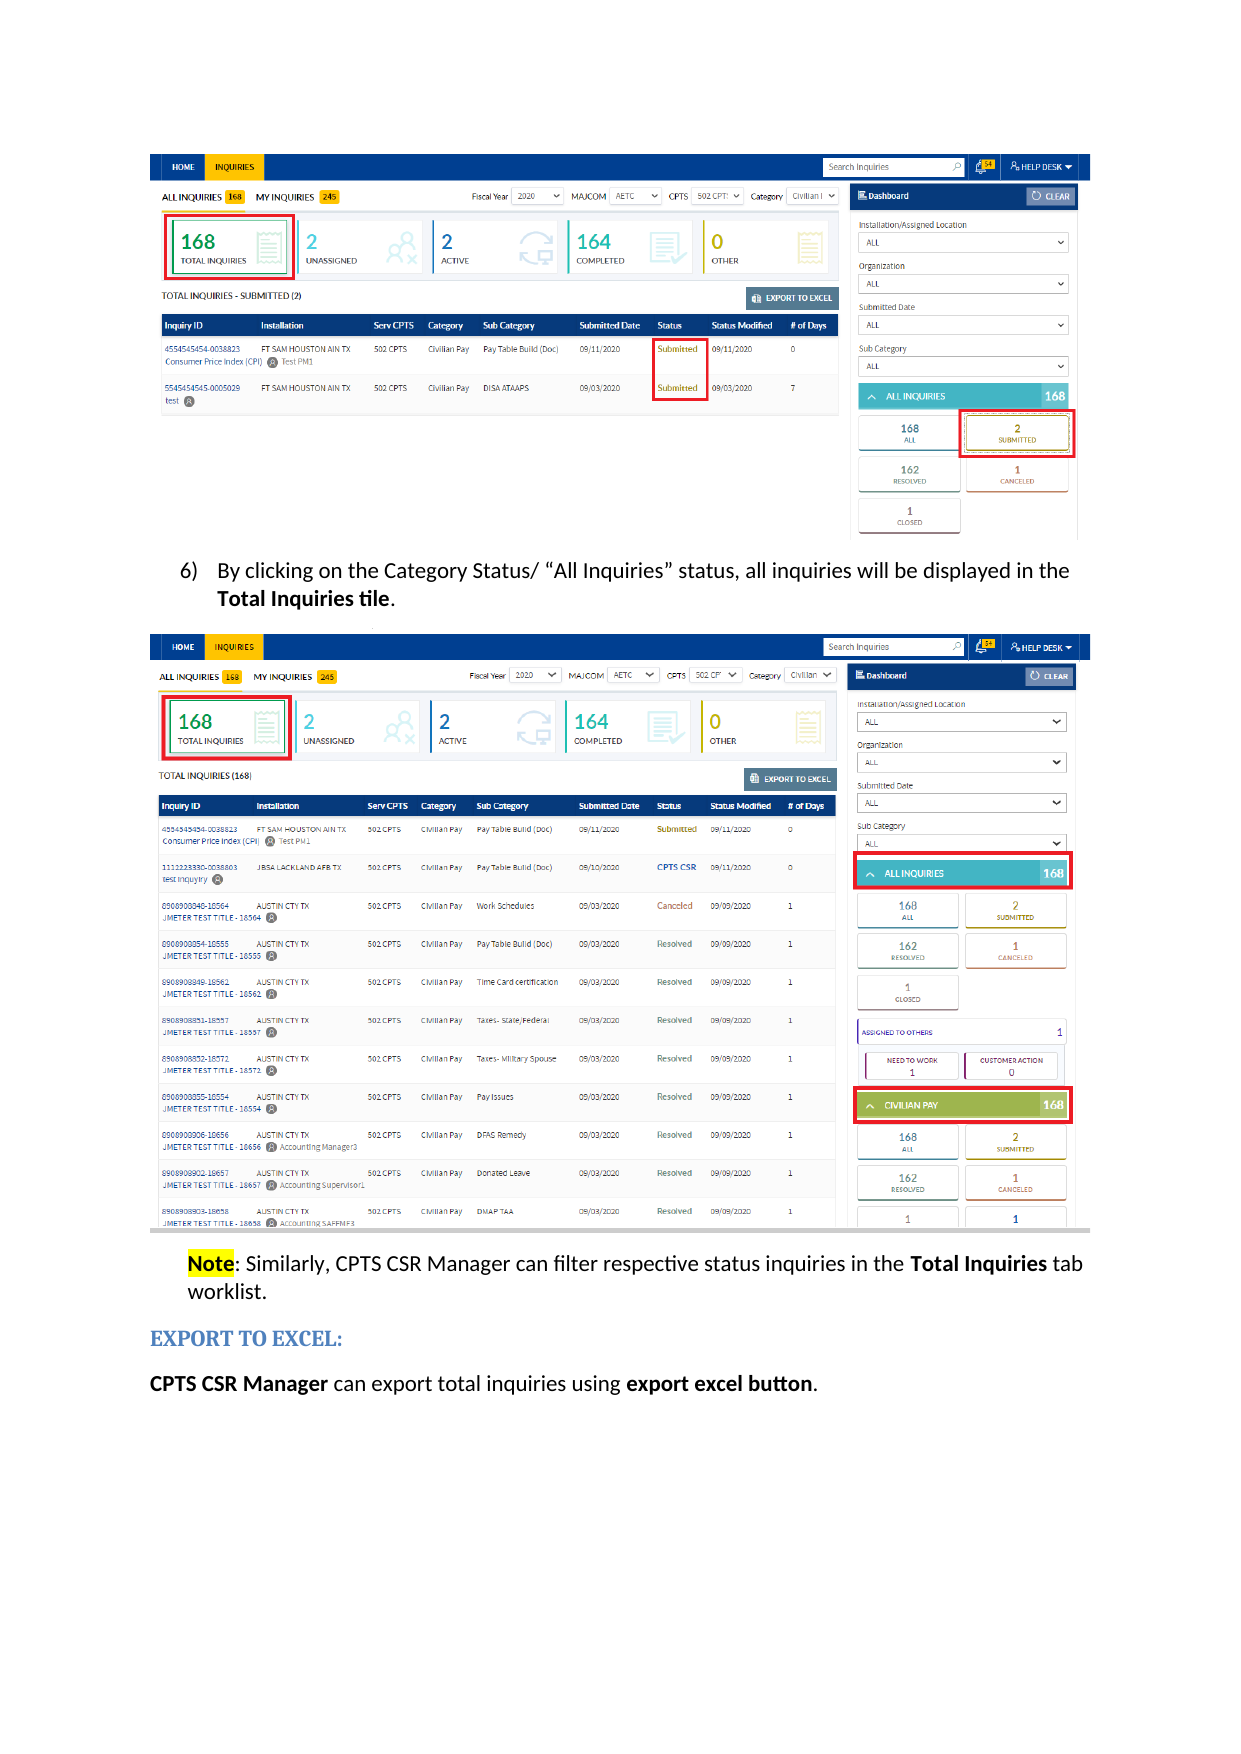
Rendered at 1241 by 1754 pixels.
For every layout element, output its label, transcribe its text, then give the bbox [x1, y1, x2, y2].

text CPTS CSR Manager can export total inquiries using export excel button. [150, 1369, 1090, 1397]
list By clicking on the Category Status/ “All Inquiries” status, all inquiries will be displayed in the Total Inquiries tile. [179, 556, 1090, 612]
text Note: Similarly, CPTS CSR Manager can filter respective status inquiries in the Total Inquiries tab worklist. [187, 1249, 1090, 1305]
picture [150, 150, 1091, 540]
subtitle EXPORT TO EXCEL: [150, 1326, 1090, 1352]
picture [150, 628, 1091, 1233]
